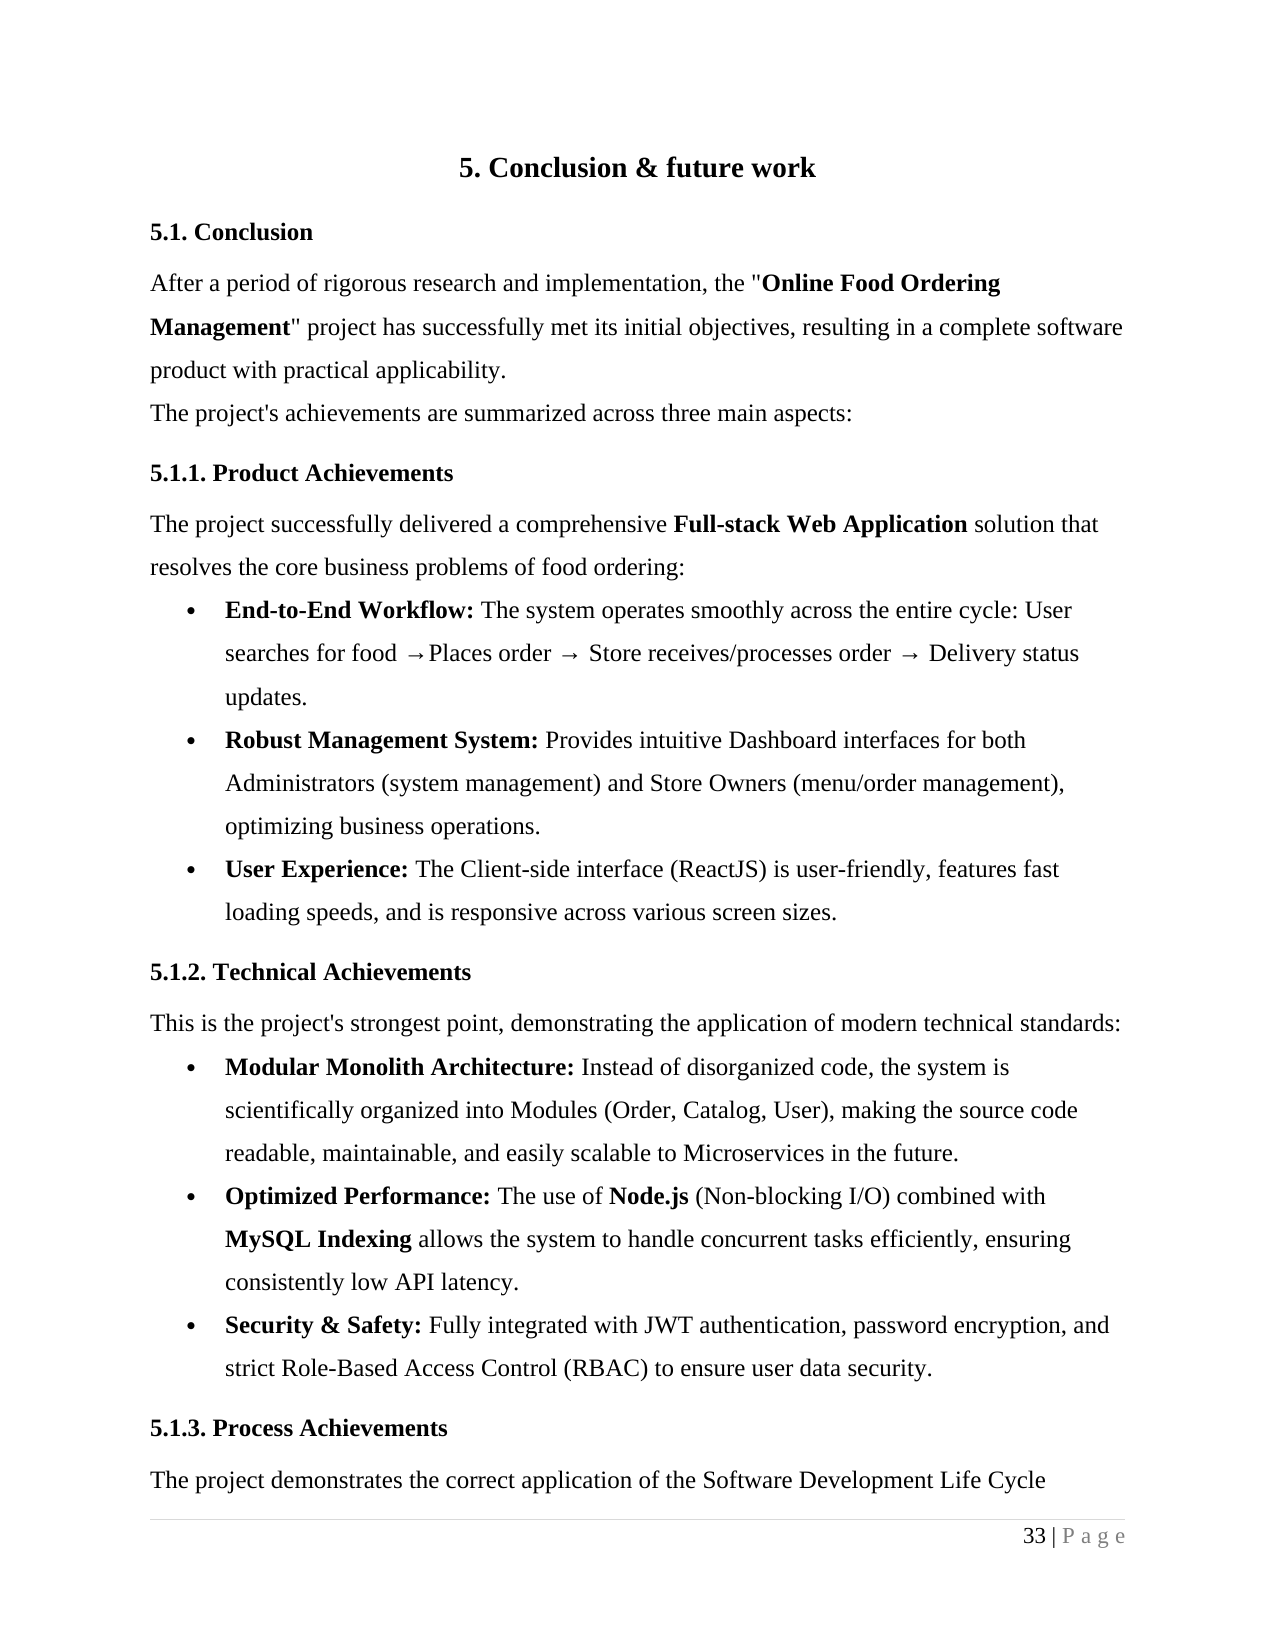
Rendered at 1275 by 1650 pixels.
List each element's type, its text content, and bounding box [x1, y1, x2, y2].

text The project successfully delivered a comprehensive Full-stack Web Application solution that resolves the core business problems of food ordering: [150, 509, 1125, 581]
list User Experience: The Client-side interface (ReactJS) is user-friendly, features fast loading speeds, and is responsive across various screen sizes. [187, 854, 1125, 926]
list Robust Management System: Provides intuitive Dashboard interfaces for both Administrators (system management) and Store Owners (menu/order management), optimizing business operations. [187, 725, 1125, 840]
list Security & Safety: Fully integrated with JWT authentication, password encryption, and strict Role-Based Access Control (RBAC) to ensure user data security. [187, 1310, 1125, 1382]
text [150, 1465, 1125, 1493]
list End-to-End Workflow: The system operates smoothly across the entire cycle: User searches for food Places order Store receives/processes order Delivery status updates. [187, 595, 1125, 710]
list Optimized Performance: The use of Node.js (Non-blocking I/O) combined with MySQL Indexing allows the system to handle concurrent tasks efficiently, ensuring consistently low API latency. [187, 1181, 1125, 1296]
subtitle 5.1.2. Technical Achievements [150, 957, 1125, 986]
subtitle 5.1.3. Process Achievements [150, 1413, 1125, 1442]
list Modular Monolith Architecture: Instead of disorganized code, the system is scientifically organized into Modules (Order, Catalog, User), making the source code readable, maintainable, and easily scalable to Microservices in the future. [187, 1052, 1125, 1167]
subtitle 5. Conclusion & future work [150, 150, 1125, 183]
text After a period of rigorous research and implementation, the "Online Food Ordering Management" project has successfully met its initial objectives, resulting in a complete software product with practical applicability. [150, 268, 1125, 383]
text This is the project's strongest point, demonstrating the application of modern technical standards: [150, 1008, 1125, 1037]
subtitle 5.1.1. Product Achievements [150, 458, 1125, 486]
text The project's achievements are summarized across three main aspects: [150, 398, 1125, 427]
subtitle 5.1. Conclusion [150, 217, 1125, 246]
